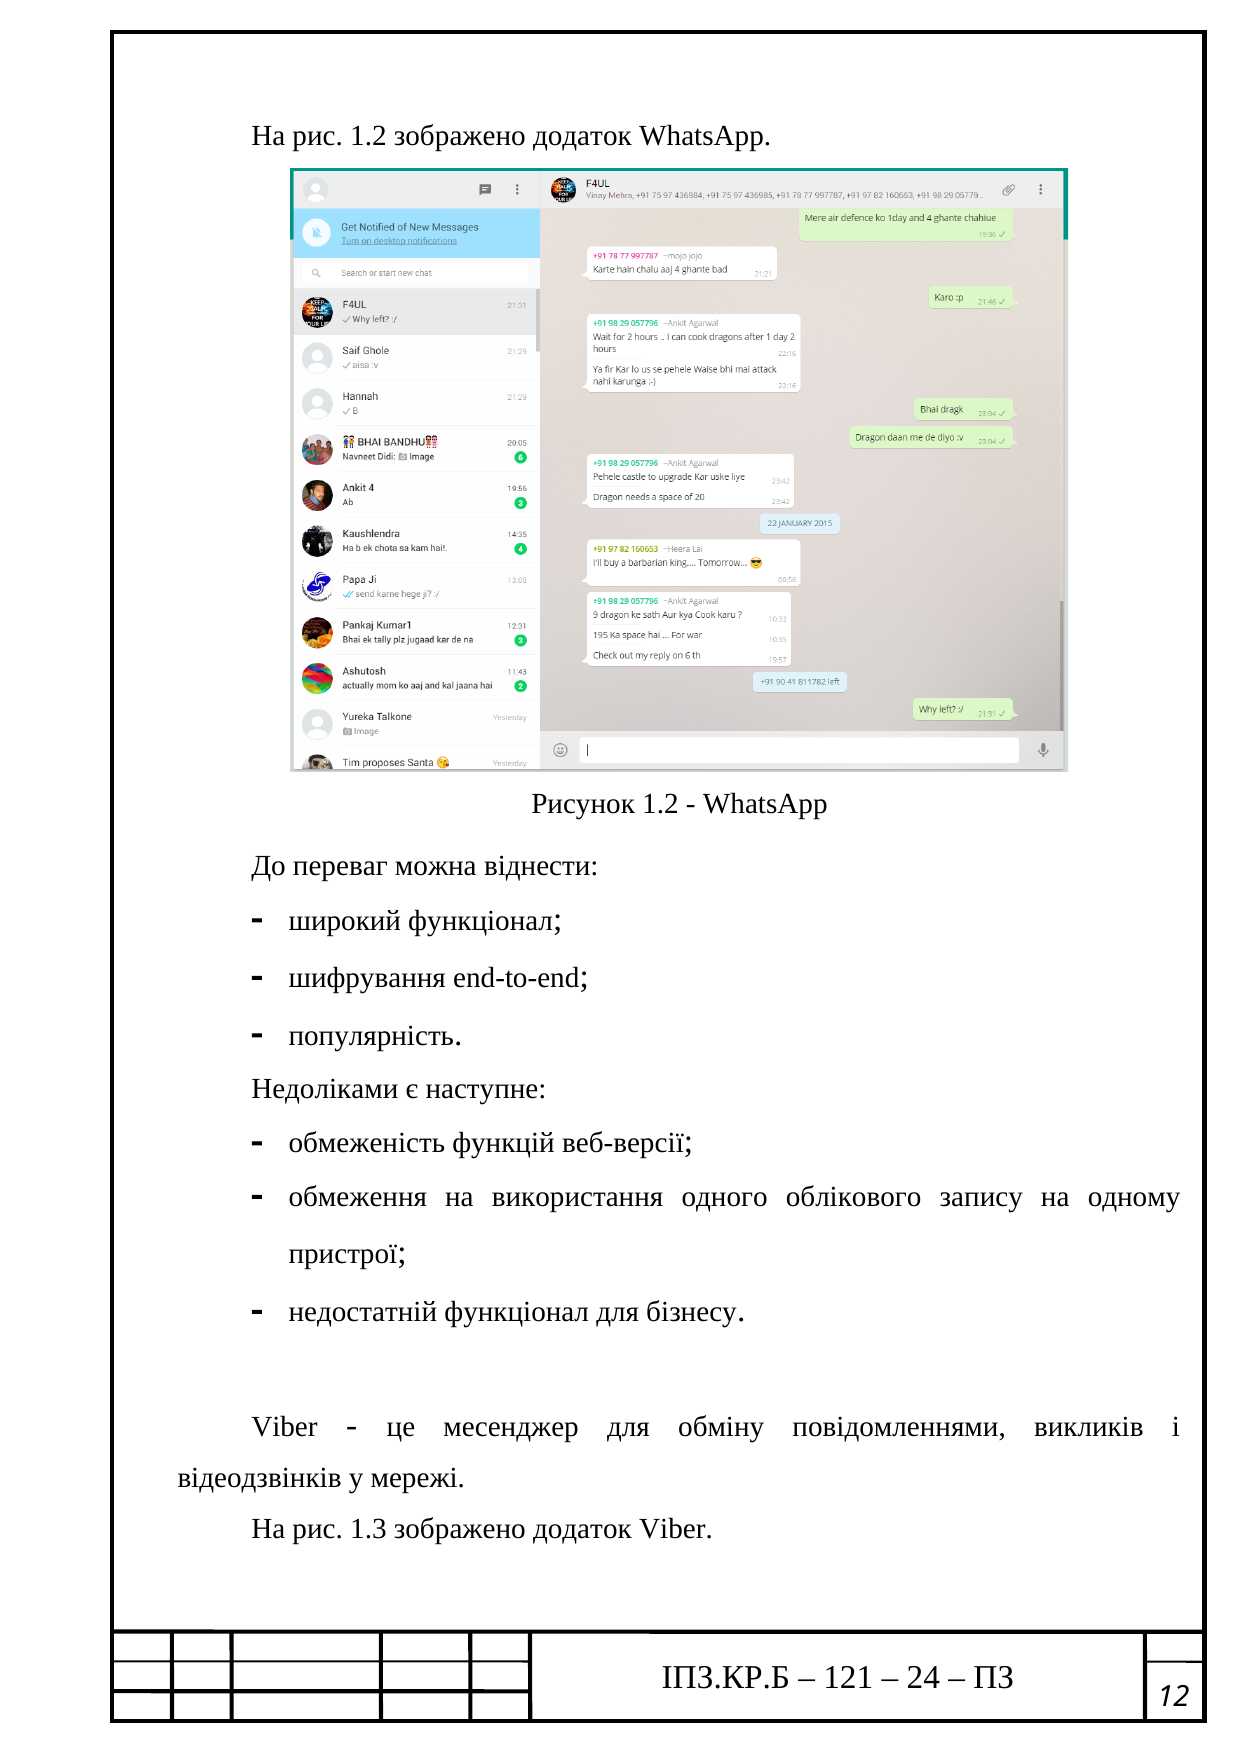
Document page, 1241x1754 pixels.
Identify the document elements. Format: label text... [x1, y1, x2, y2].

list На рис. 1.2 зображено додаток WhatsApp. [177, 118, 1181, 152]
list Недоліками є наступне: [177, 1071, 1181, 1105]
list До переваг можна віднести: [177, 848, 1181, 882]
list шифрування end-to-end; [251, 956, 1181, 995]
list обмеження на використання одного облікового запису на одному пристрої; [251, 1179, 1181, 1271]
picture [290, 168, 1069, 772]
list популярність. [251, 1014, 1181, 1052]
list широкий функціонал; [251, 899, 1181, 937]
list На рис. 1.3 зображено додаток Viber. [177, 1511, 1181, 1544]
list обмеженість функцій веб-версії; [251, 1122, 1181, 1160]
list Viber - це месенджер для обміну повідомленнями, викликів і відеодзвінків у мережі. [177, 1405, 1181, 1494]
list Рисунок 1.2 - WhatsApp [177, 786, 1181, 819]
list недостатній функціонал для бізнесу. [251, 1290, 1181, 1329]
